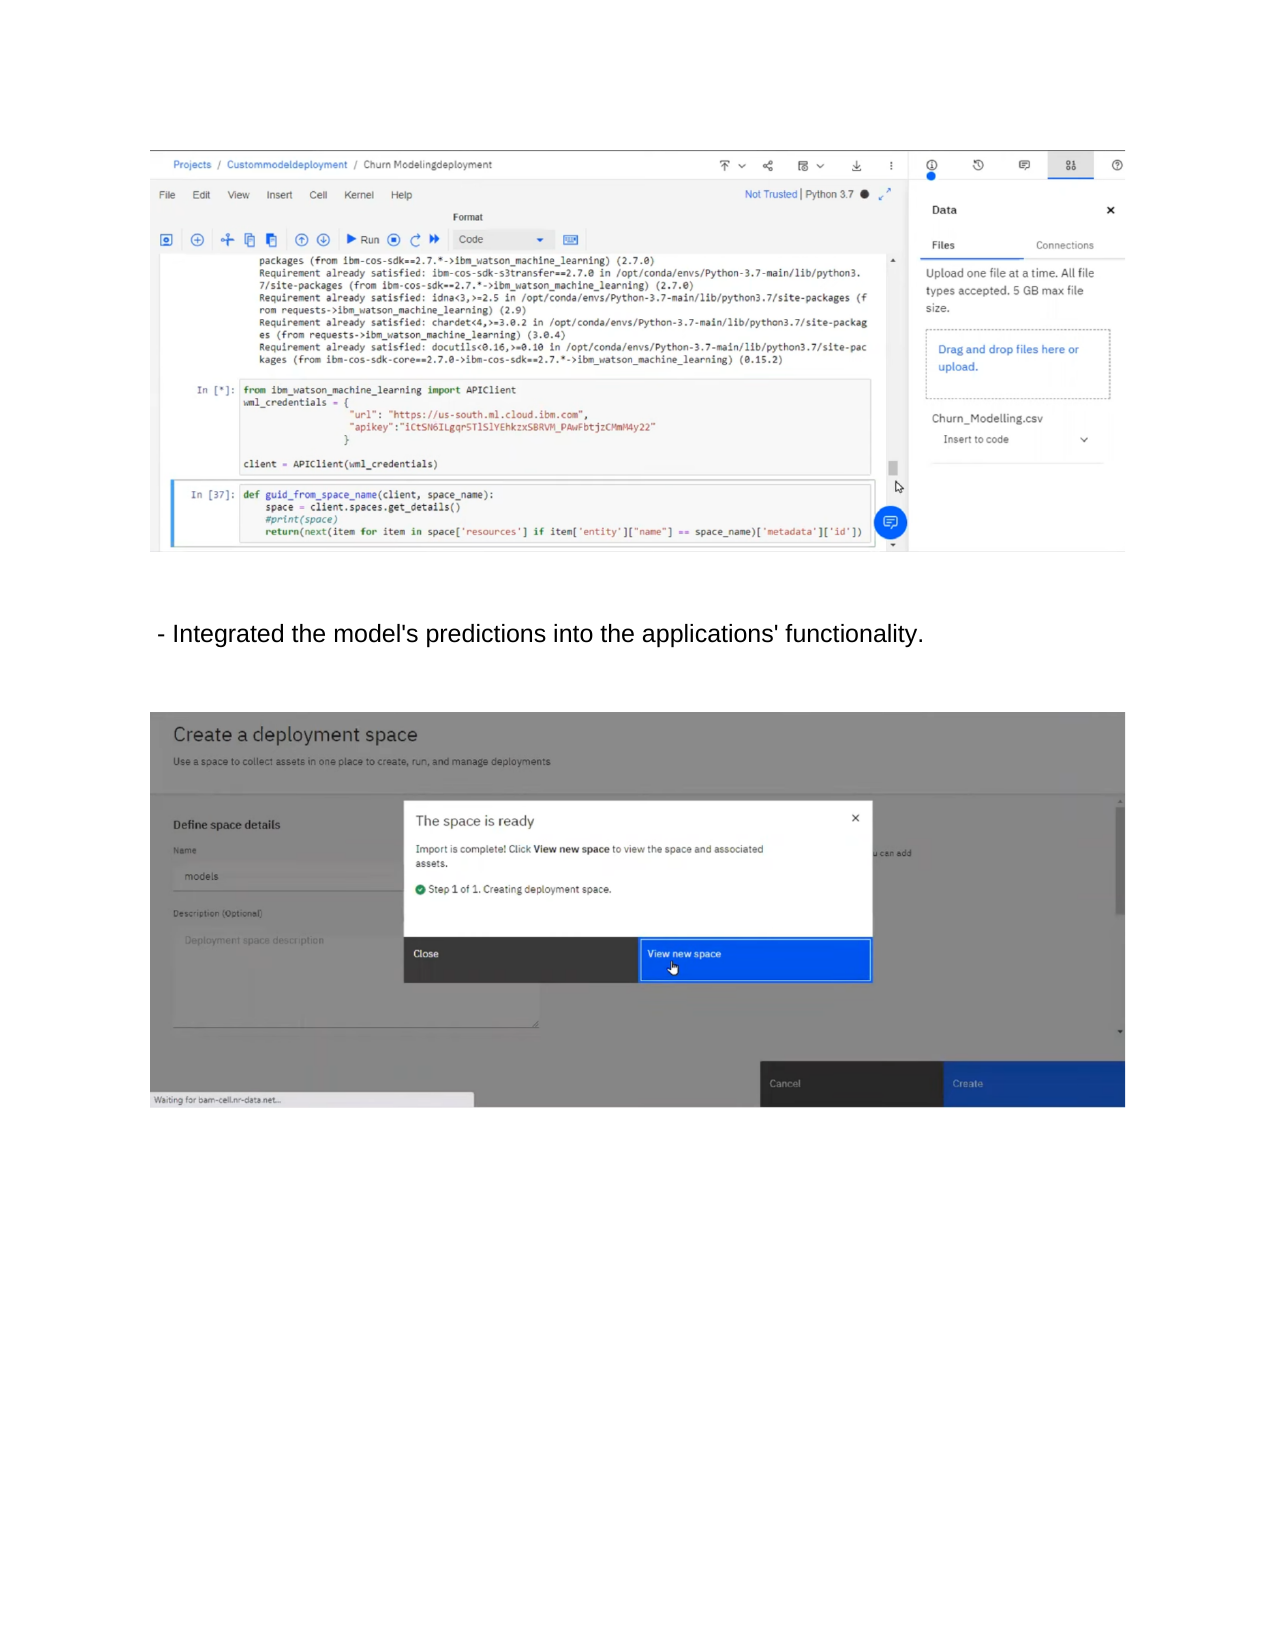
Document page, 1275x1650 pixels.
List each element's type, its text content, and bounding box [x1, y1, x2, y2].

text - Integrated the model's predictions into the applications' functionality. [150, 618, 1125, 647]
picture [150, 712, 1125, 1108]
picture [150, 150, 1125, 552]
